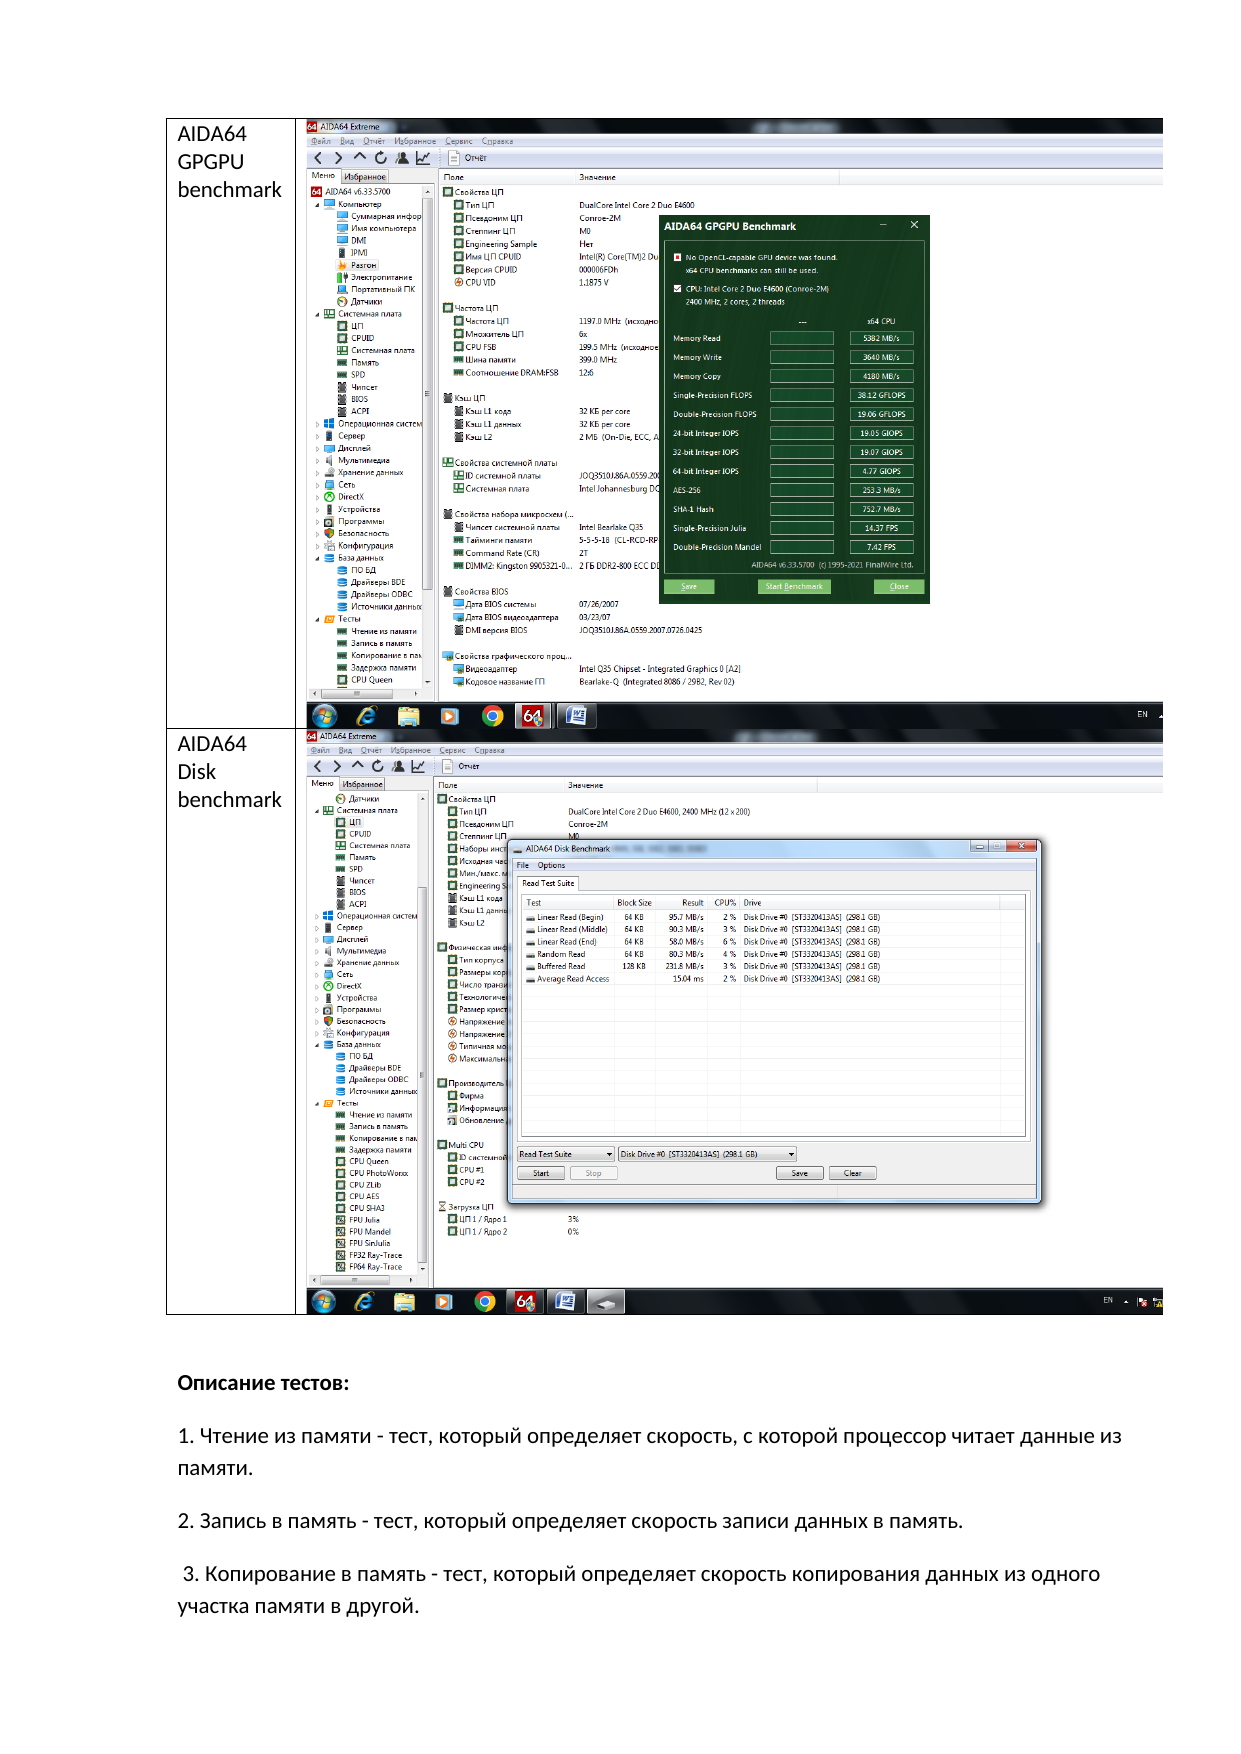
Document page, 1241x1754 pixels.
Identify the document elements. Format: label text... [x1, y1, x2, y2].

text 3. Копирование в память - тест, который определяет скорость копирования данных из одного участка памяти в другой. [177, 1559, 1152, 1619]
text 1. Чтение из памяти - тест, который определяет скорость, с которой процессор читает данные из памяти. [177, 1421, 1152, 1481]
text Описание тестов: [177, 1368, 1152, 1396]
picture [306, 119, 1163, 1314]
text 2. Запись в память - тест, который определяет скорость записи данных в память. [177, 1506, 1152, 1534]
table_cell [296, 119, 306, 728]
table_cell AIDA64 Disk benchmark [167, 729, 295, 1314]
table_cell AIDA64 GPGPU benchmark [167, 119, 295, 728]
table_cell [296, 729, 306, 1314]
